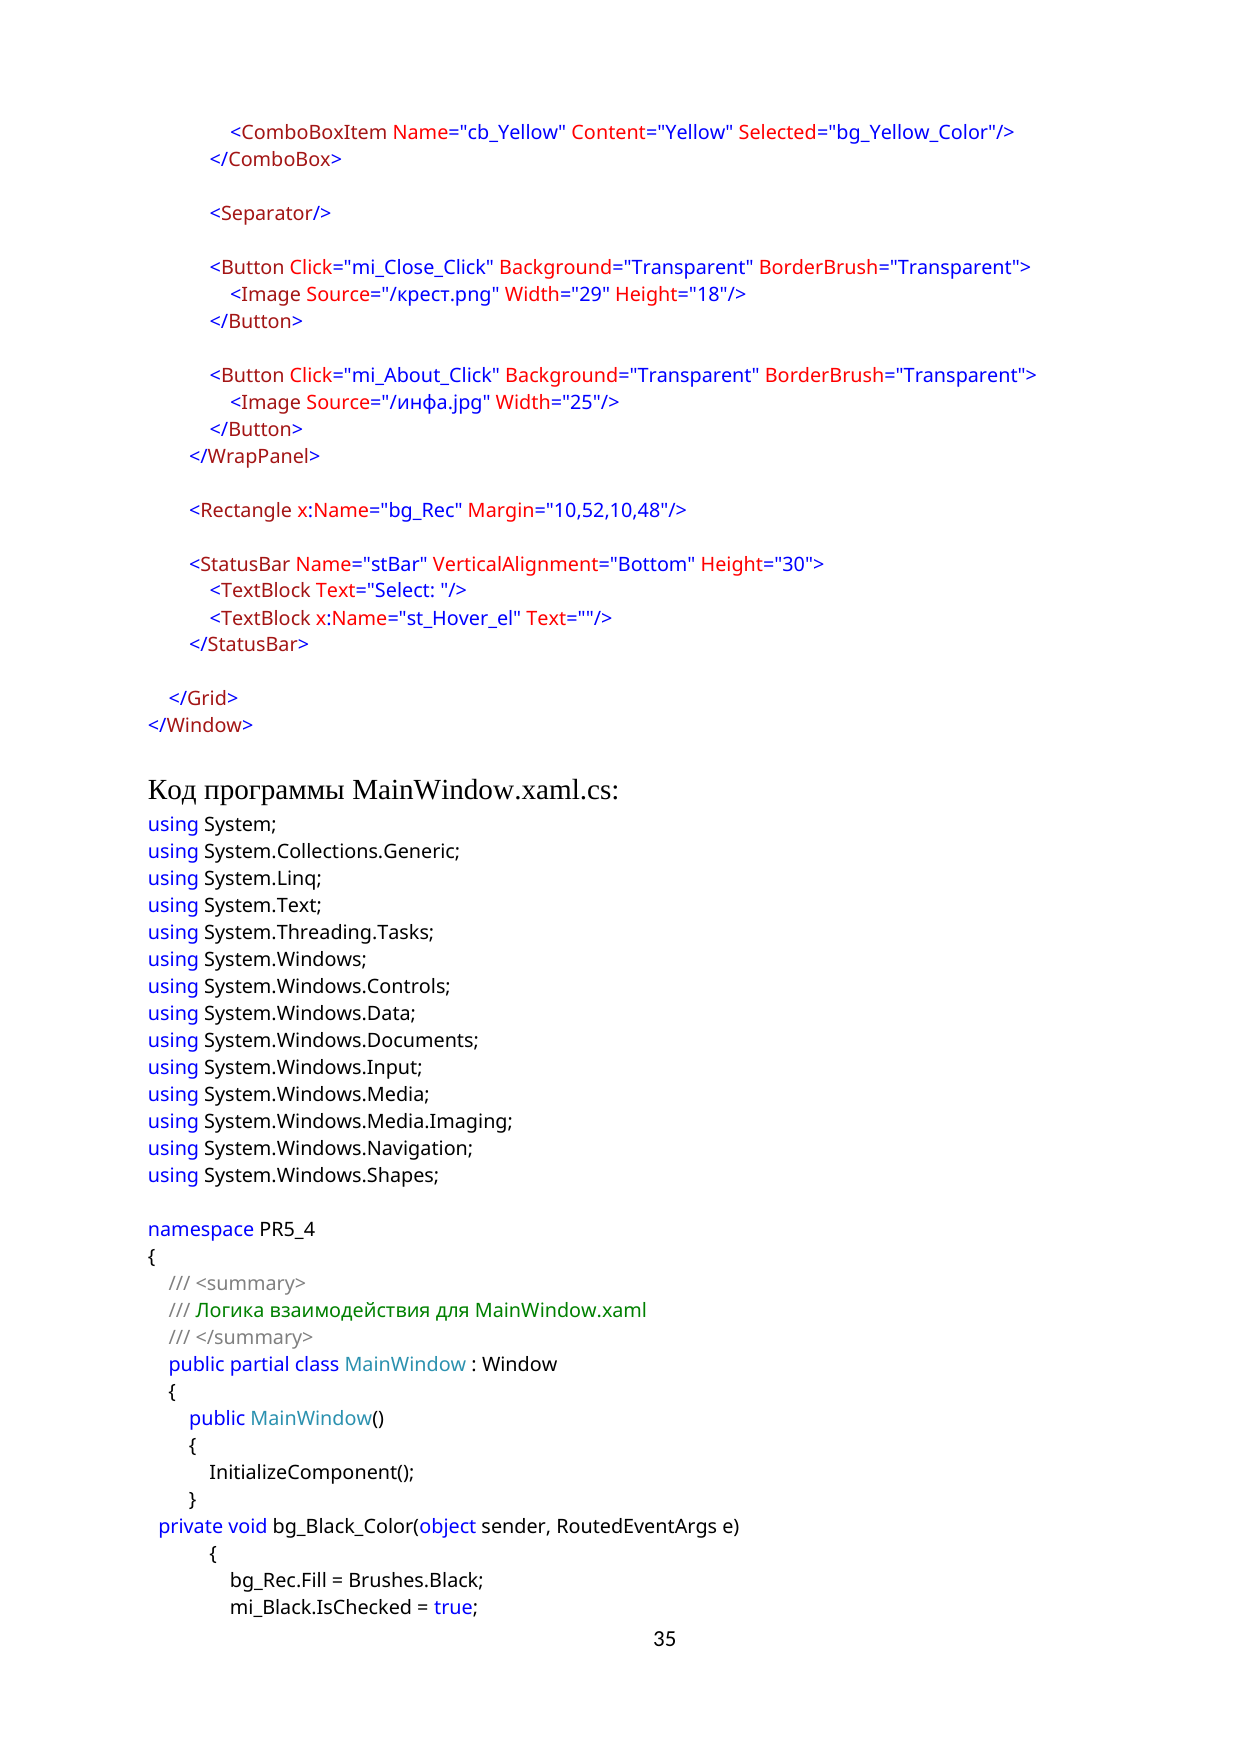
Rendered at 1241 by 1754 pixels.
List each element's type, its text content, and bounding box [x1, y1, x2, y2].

text /// <summary> [148, 1269, 1181, 1296]
text using System.Linq; [148, 865, 1181, 892]
text { [148, 1431, 1181, 1458]
text Код программы MainWindow.xaml.cs: [148, 772, 1175, 806]
text using System.Threading.Tasks; [148, 919, 1181, 946]
text { [148, 1377, 1181, 1404]
text /// </summary> [148, 1323, 1181, 1350]
text { [148, 1539, 1181, 1566]
text private void bg_Black_Color(object sender, RoutedEventArgs e) [148, 1512, 1181, 1539]
text bg_Rec.Fill = Brushes.Black; [148, 1566, 1181, 1593]
text } [148, 1485, 1181, 1512]
text using System.Text; [148, 892, 1181, 919]
text <Image Source="/инфа.jpg" Width="25"/> [148, 388, 1181, 415]
text </Window> [148, 712, 1181, 739]
text using System.Windows.Navigation; [148, 1134, 1181, 1161]
text public partial class MainWindow : Window [148, 1350, 1181, 1377]
text <Separator/> [148, 199, 1181, 226]
text using System.Collections.Generic; [148, 838, 1181, 865]
text /// Логика взаимодействия для MainWindow.xaml [148, 1296, 1181, 1323]
text using System.Windows; [148, 946, 1181, 973]
text <StatusBar Name="stBar" VerticalAlignment="Bottom" Height="30"> [148, 550, 1181, 577]
text </WrapPanel> [148, 442, 1181, 469]
text </Grid> [148, 685, 1181, 712]
text <Rectangle x:Name="bg_Rec" Margin="10,52,10,48"/> [148, 496, 1181, 523]
text <Image Source="/крест.png" Width="29" Height="18"/> [148, 280, 1181, 307]
text <Button Click="mi_Close_Click" Background="Transparent" BorderBrush="Transparent"> [148, 253, 1181, 280]
text using System; [148, 811, 1181, 838]
text using System.Windows.Shapes; [148, 1161, 1181, 1188]
text { [148, 1242, 1181, 1269]
text </Button> [148, 415, 1181, 442]
text using System.Windows.Media.Imaging; [148, 1107, 1181, 1134]
text public MainWindow() [148, 1404, 1181, 1431]
text </Button> [148, 307, 1181, 334]
text </StatusBar> [148, 631, 1181, 658]
text <TextBlock x:Name="st_Hover_el" Text=""/> [148, 604, 1181, 631]
text <TextBlock Text="Select: "/> [148, 577, 1181, 604]
text using System.Windows.Data; [148, 999, 1181, 1027]
text using System.Windows.Input; [148, 1053, 1181, 1081]
text mi_Black.IsChecked = true; [148, 1593, 1181, 1620]
text namespace PR5_4 [148, 1215, 1181, 1242]
text using System.Windows.Media; [148, 1081, 1181, 1107]
text using System.Windows.Documents; [148, 1027, 1181, 1053]
text </ComboBox> [148, 145, 1181, 172]
text <ComboBoxItem Name="cb_Yellow" Content="Yellow" Selected="bg_Yellow_Color"/> [148, 118, 1181, 145]
text InitializeComponent(); [148, 1458, 1181, 1485]
text using System.Windows.Controls; [148, 973, 1181, 999]
text <Button Click="mi_About_Click" Background="Transparent" BorderBrush="Transparent"> [148, 361, 1181, 388]
